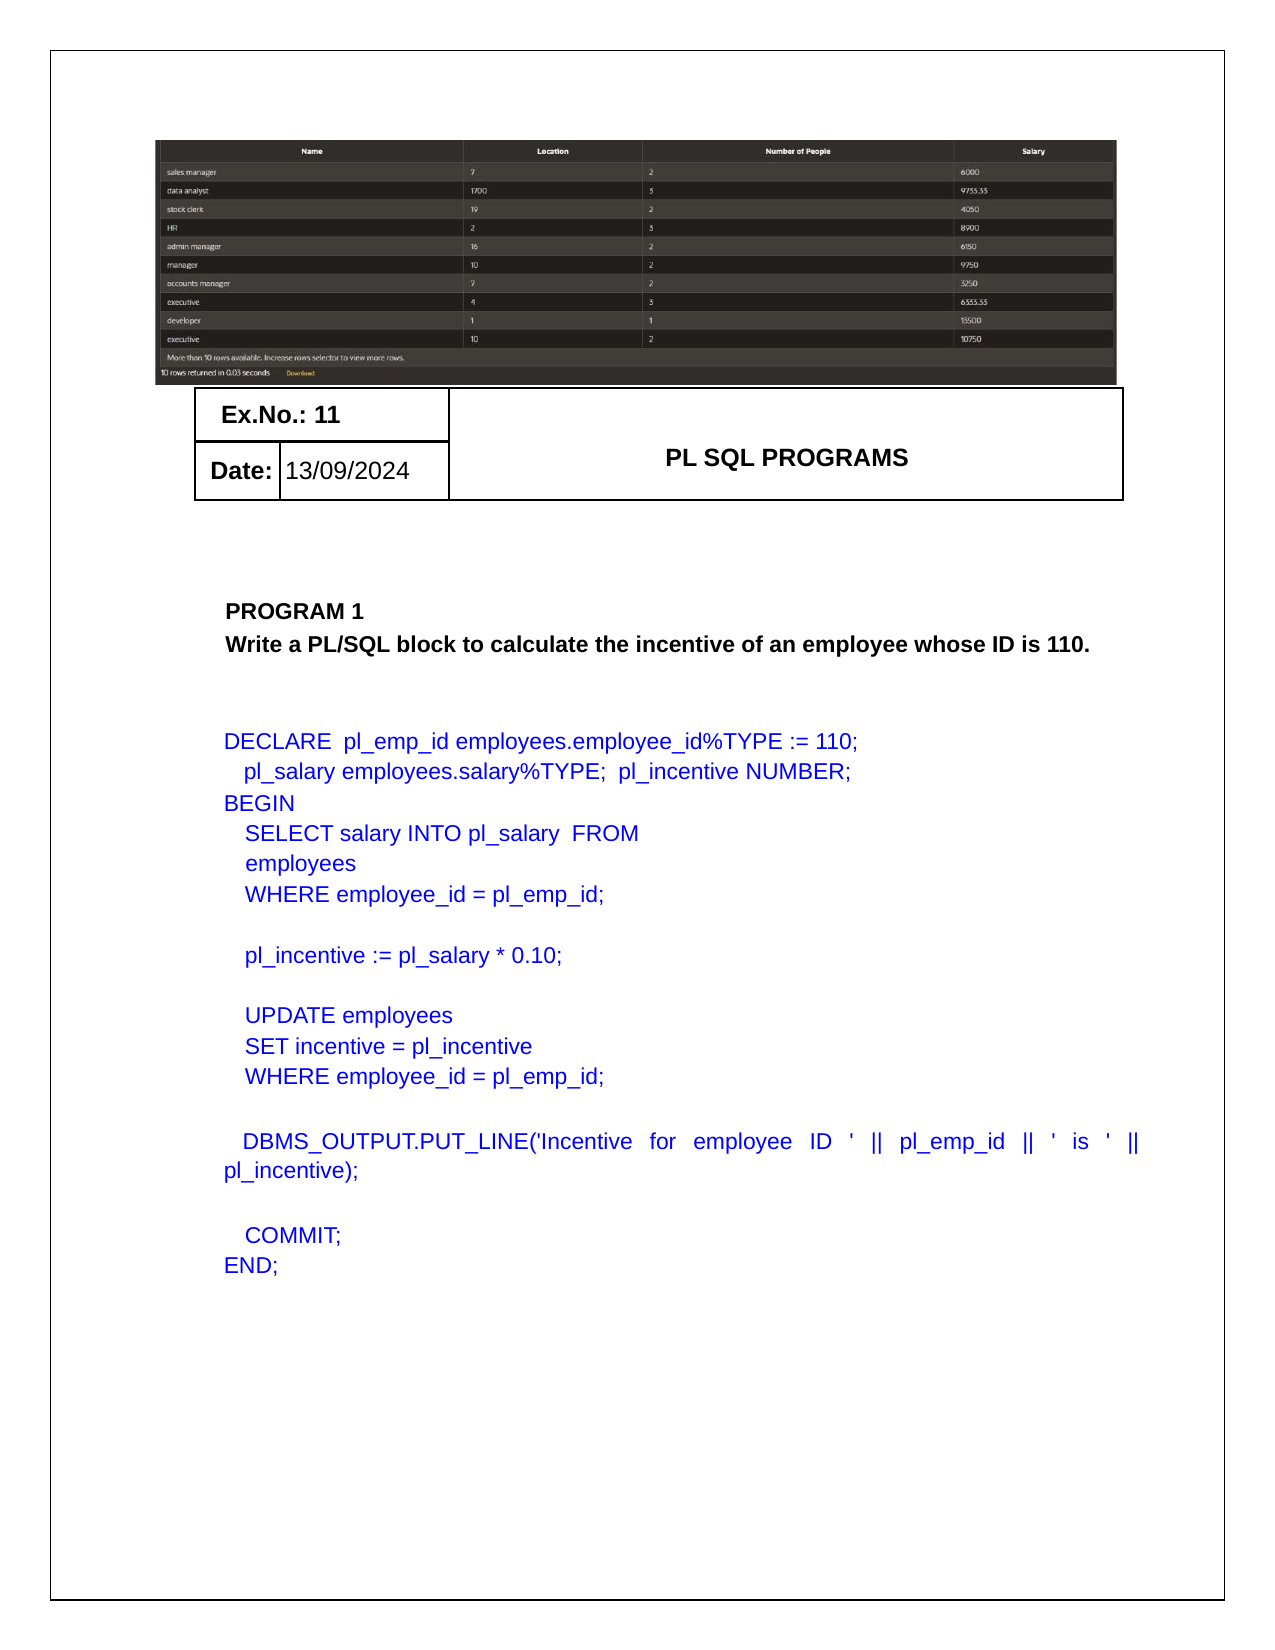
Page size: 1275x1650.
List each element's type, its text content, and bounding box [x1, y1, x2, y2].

text SET incentive = pl_incentive [244, 1033, 1140, 1059]
text DECLARE pl_emp_id employees.employee_id%TYPE := 110; pl_salary employees.salary%TYPE; pl_incentive NUMBER; [223, 728, 860, 785]
table_header PL SQL PROGRAMS [450, 389, 1122, 499]
text PROGRAM 1 [225, 598, 1205, 624]
picture [155, 140, 1117, 385]
text WHERE employee_id = pl_emp_id; [244, 1063, 1140, 1089]
table_cell 13/09/2024 [281, 443, 448, 499]
text COMMIT; [244, 1222, 1140, 1248]
table_header Ex.No.: 11 [196, 389, 448, 440]
text SELECT salary INTO pl_salary FROM employees [244, 820, 639, 877]
text WHERE employee_id = pl_emp_id; [244, 881, 1140, 907]
text pl_incentive := pl_salary * 0.10; [244, 942, 1140, 968]
text UPDATE employees [244, 1002, 1140, 1029]
text Write a PL/SQL block to calculate the incentive of an employee whose ID is 110. [225, 631, 1205, 657]
text BEGIN [223, 790, 1140, 816]
text END; [223, 1252, 1140, 1278]
text DBMS_OUTPUT.PUT_LINE('Incentive for employee ID ' || pl_emp_id || ' is ' || pl_incentive); [223, 1128, 1140, 1185]
table_cell Date: [196, 443, 279, 499]
